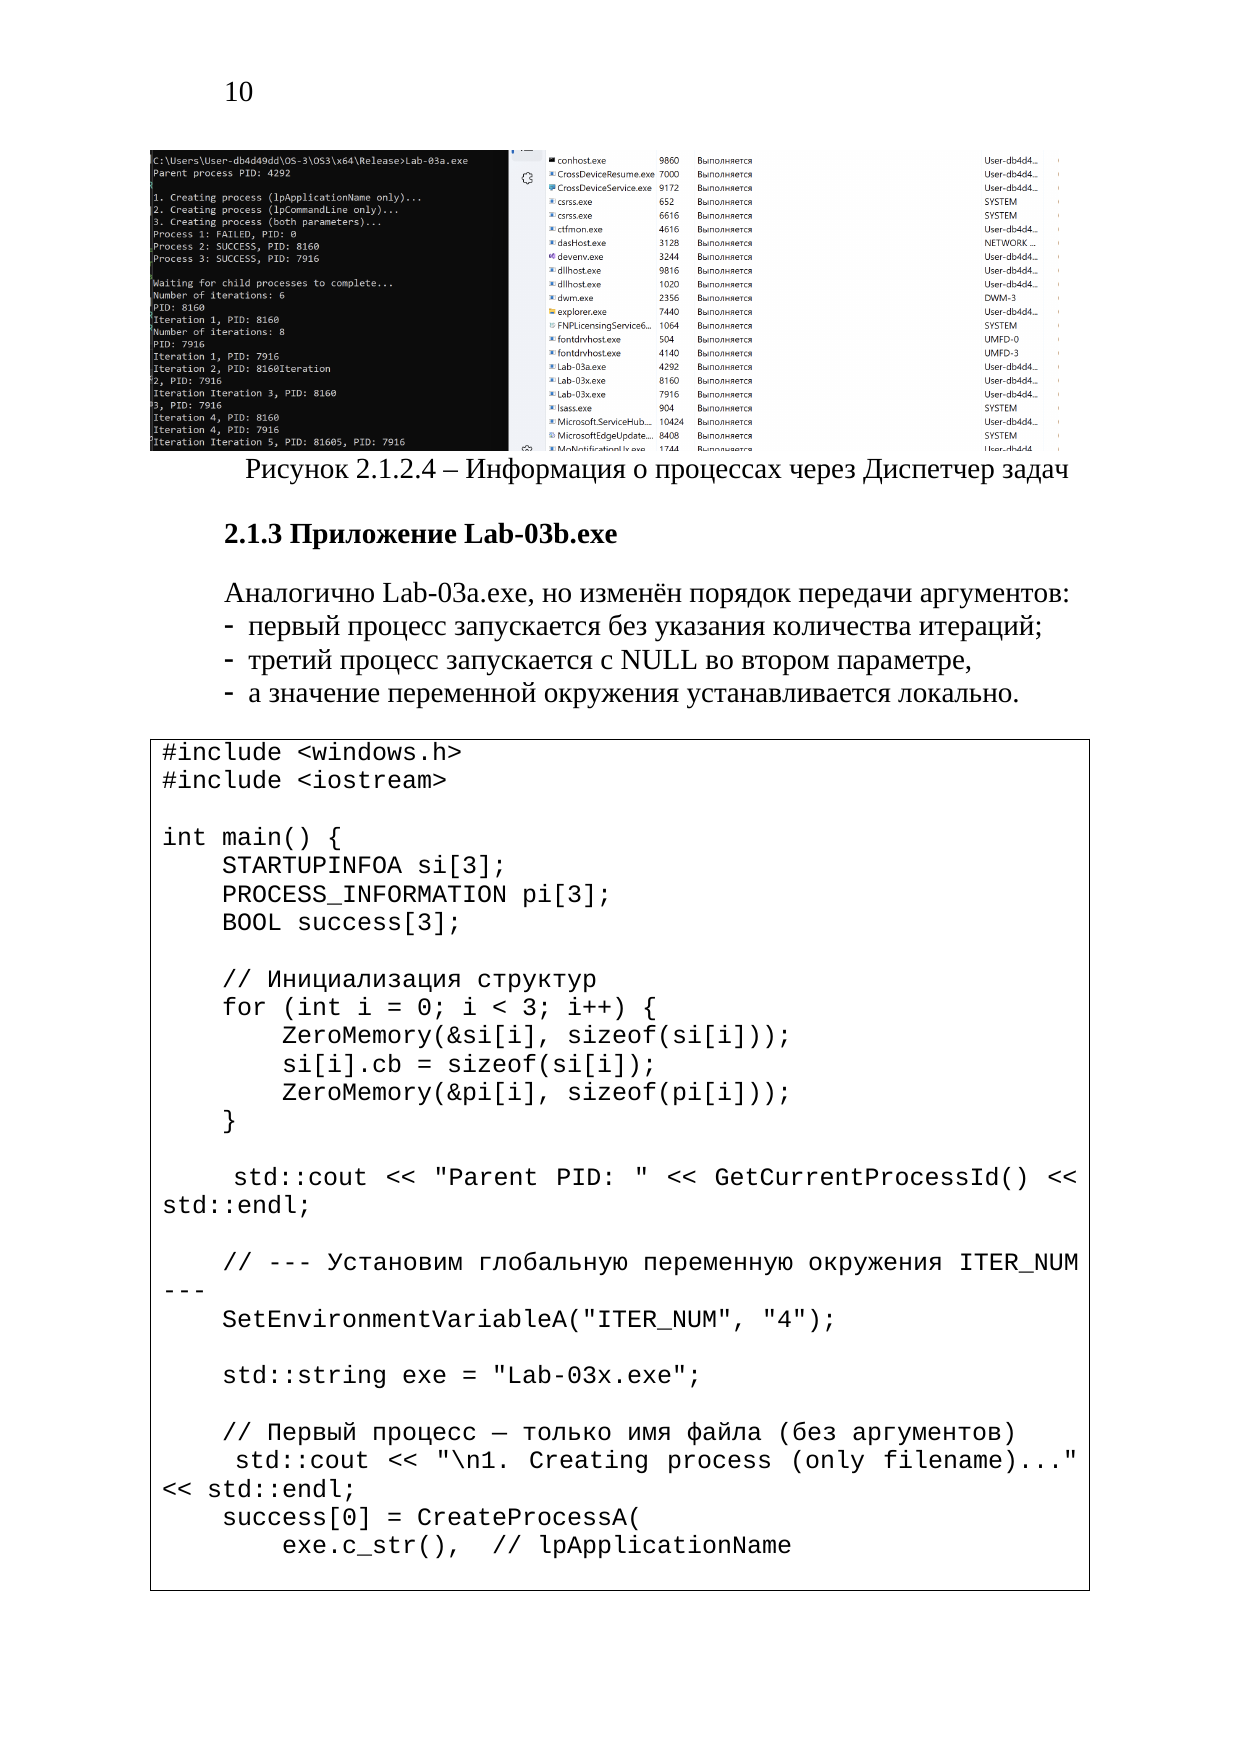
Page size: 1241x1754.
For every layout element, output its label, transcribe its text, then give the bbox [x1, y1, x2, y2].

subtitle 2.1.3 Приложение Lab-03b.exe [150, 516, 1090, 550]
text Аналогично Lab-03a.exe, но изменён порядок передачи аргументов: [150, 575, 1090, 608]
picture [150, 150, 1059, 451]
text первый процесс запускается без указания количества итераций; [150, 608, 1090, 642]
text третий процесс запускается с NULL во втором параметре, [150, 642, 1090, 676]
text а значение переменной окружения устанавливается локально. [150, 676, 1090, 709]
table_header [151, 740, 1089, 1590]
text Рисунок 2.1.2.4 – Информация о процессах через Диспетчер задач [150, 451, 1090, 484]
